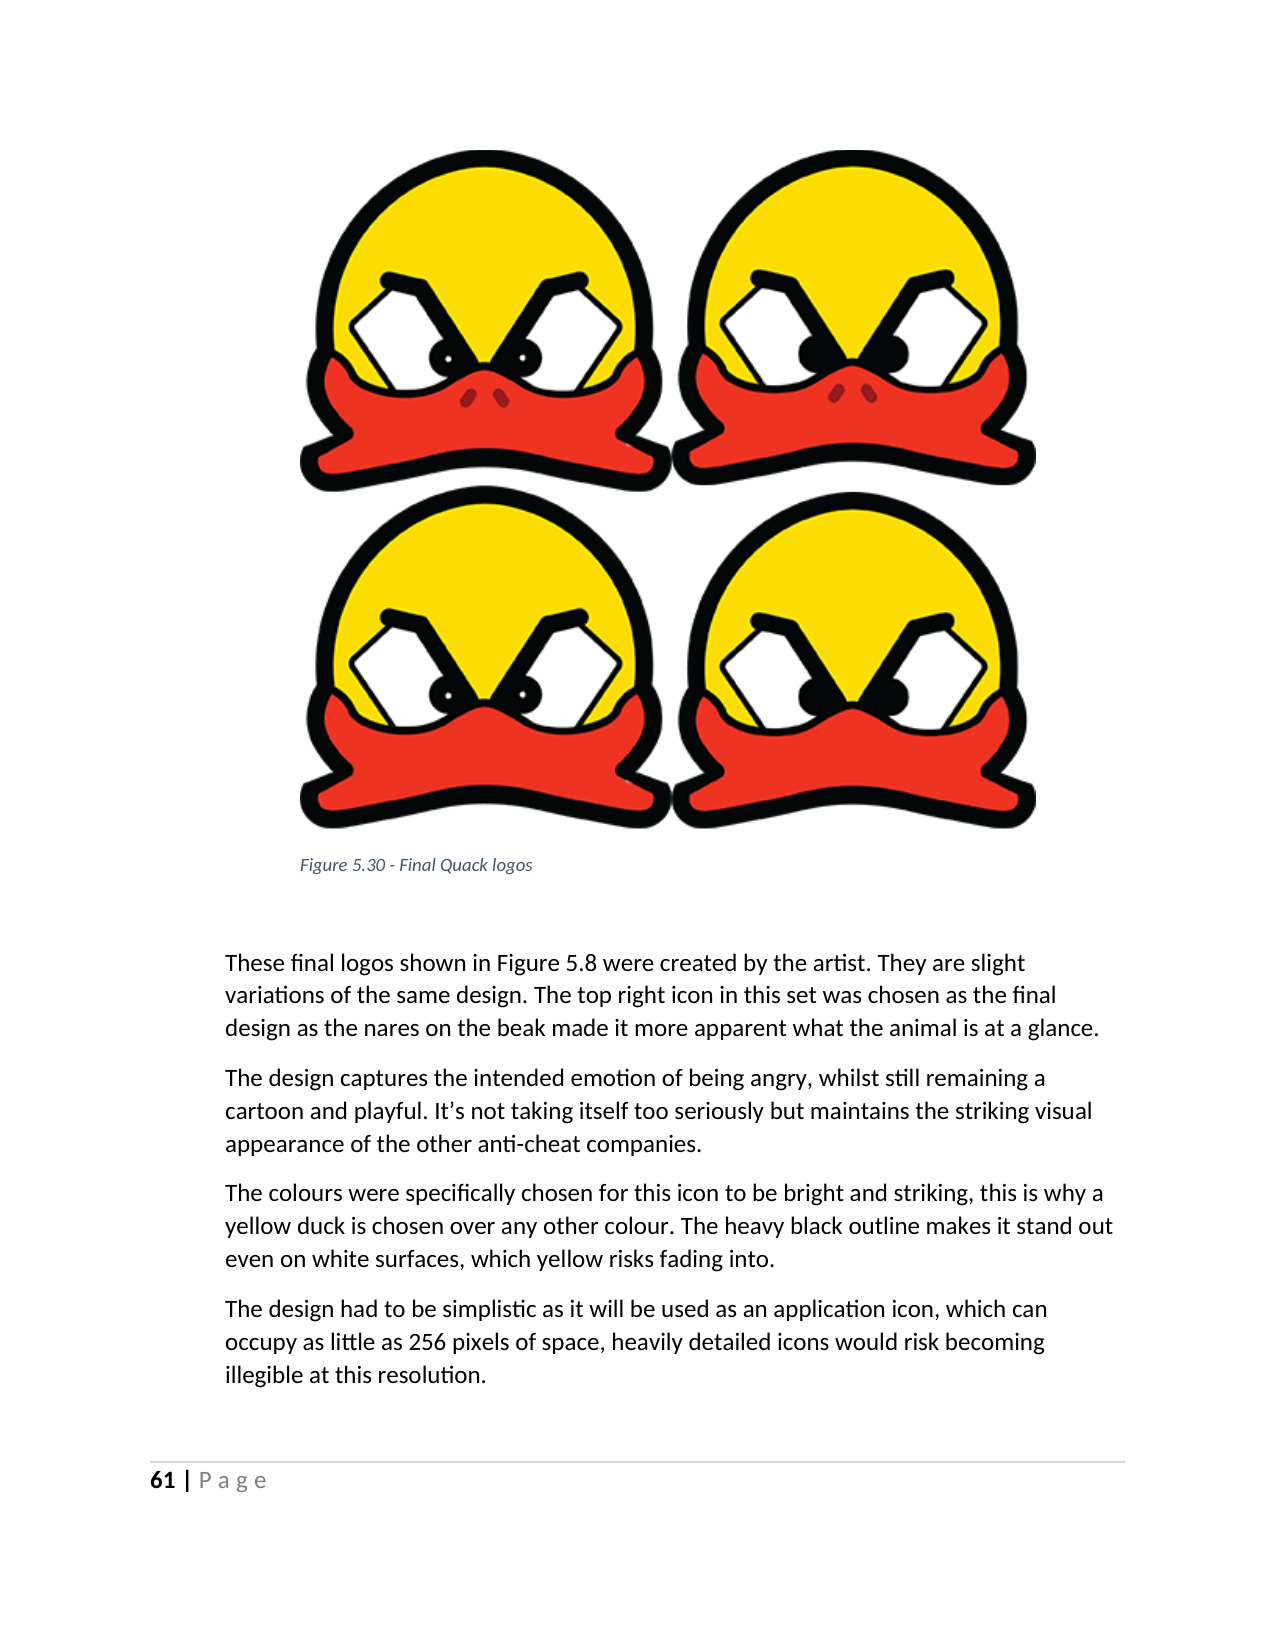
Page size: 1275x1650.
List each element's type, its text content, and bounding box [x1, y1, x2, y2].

picture [300, 150, 1036, 835]
text The design had to be simplistic as it will be used as an application icon, which can occupy as little as 256 pixels of space, heavily detailed icons would risk becoming illegible at this resolution. [225, 1293, 1125, 1389]
text The colours were specifically chosen for this icon to be bright and striking, this is why a yellow duck is chosen over any other colour. The heavy black outline makes it stand out even on white surfaces, which yellow risks fading into. [225, 1178, 1125, 1274]
text The design captures the intended emotion of being angry, whilst still remaining a cartoon and playful. It’s not taking itself too seriously but maintains the striking visual appearance of the other anti-cheat companies. [225, 1062, 1125, 1158]
text These final logos shown in Figure 5.8 were created by the artist. They are slight variations of the same design. The top right icon in this set was chosen as the final design as the nares on the beak made it more apparent what the animal is at a glance. [225, 947, 1125, 1043]
